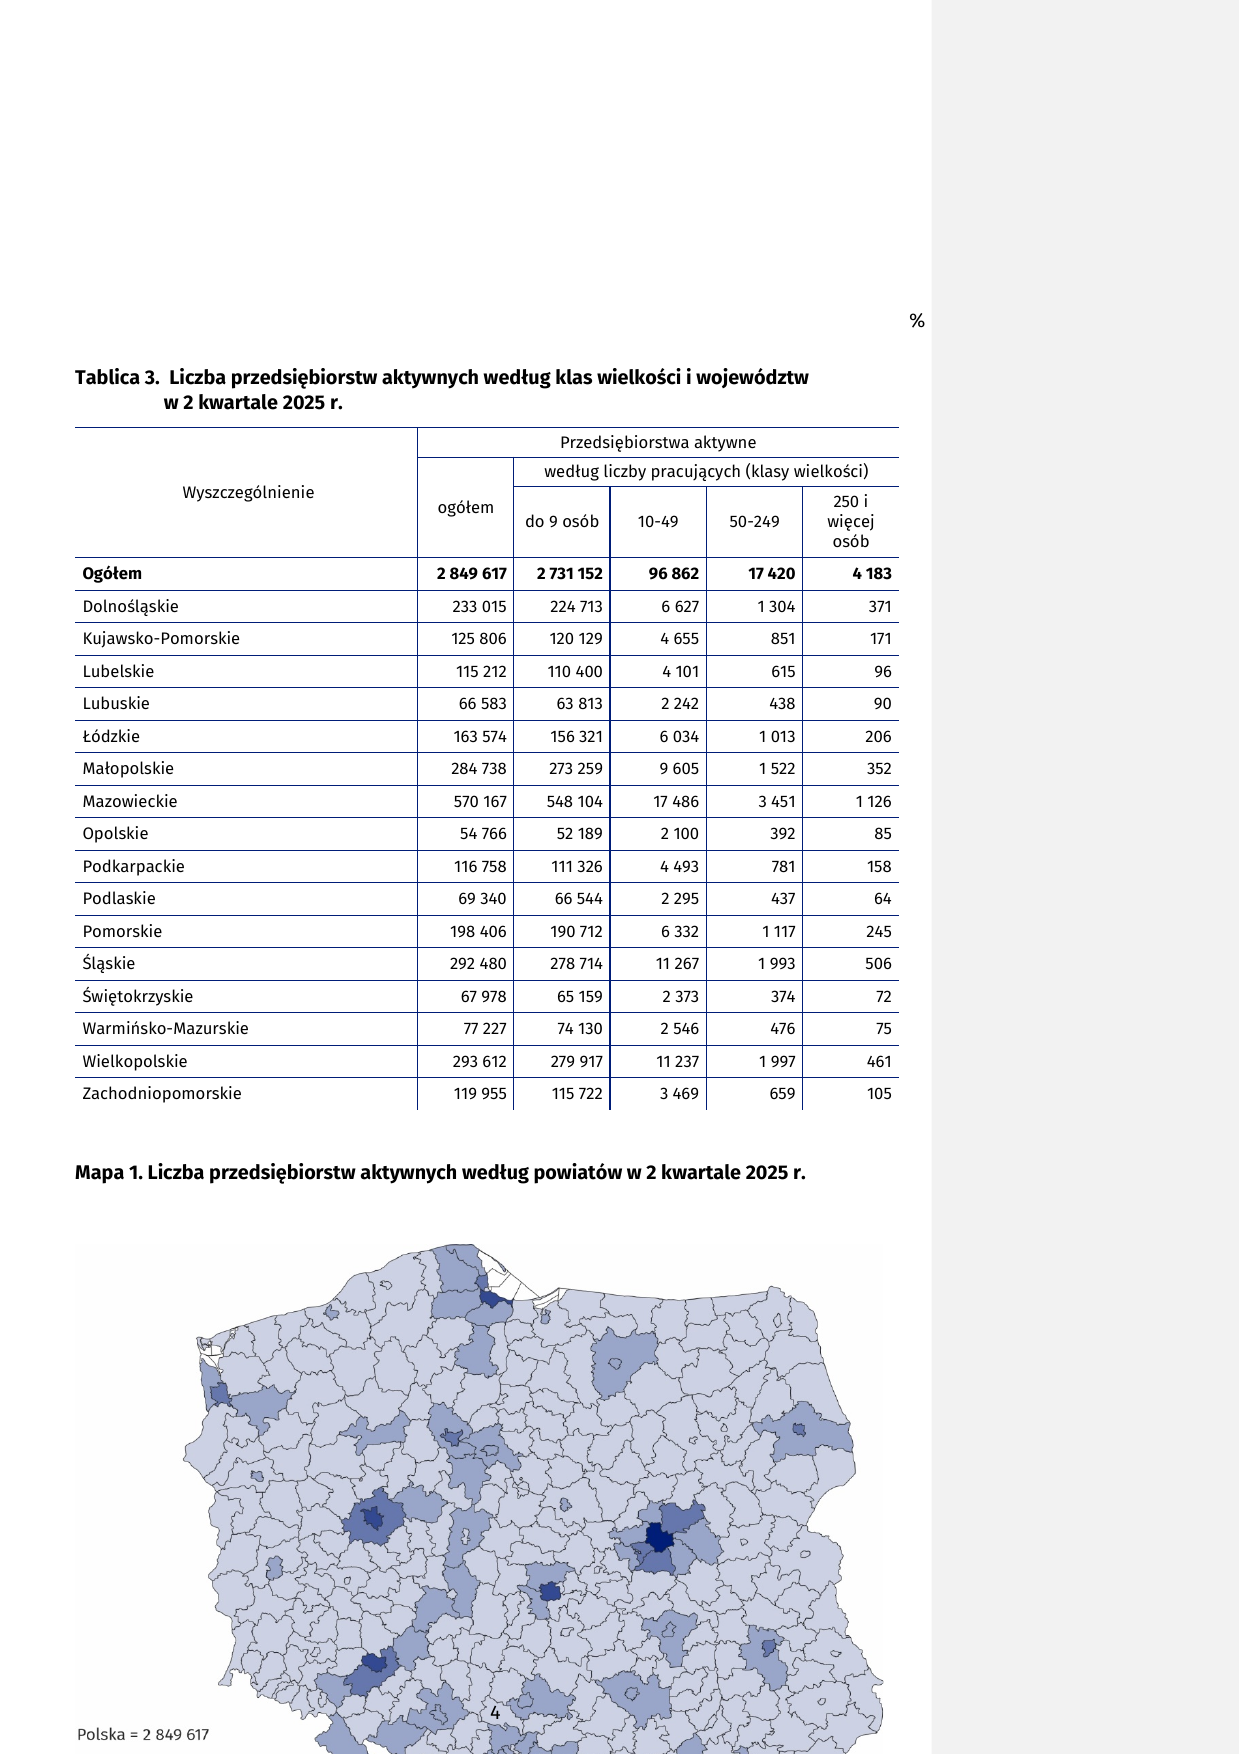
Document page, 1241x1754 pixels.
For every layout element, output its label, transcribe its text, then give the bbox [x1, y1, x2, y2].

table_cell Ogółem [75, 558, 417, 589]
table_cell 2 373 [611, 981, 706, 1012]
table_cell 570 167 [418, 786, 513, 817]
table_cell 11 237 [611, 1046, 706, 1077]
table_cell Warmińsko-Mazurskie [75, 1013, 417, 1044]
table_cell 1 126 [803, 786, 899, 817]
table_cell 371 [803, 591, 899, 622]
table_cell 461 [803, 1046, 899, 1077]
table_cell 659 [707, 1078, 802, 1109]
table_cell 224 713 [514, 591, 609, 622]
table_cell 3 451 [707, 786, 802, 817]
table_cell 120 129 [514, 623, 609, 654]
table_cell 111 326 [514, 851, 609, 882]
table_cell 52 189 [514, 818, 609, 849]
table_cell 85 [803, 818, 899, 849]
table_cell Małopolskie [75, 753, 417, 784]
table_cell Pomorskie [75, 916, 417, 947]
table_cell Podlaskie [75, 883, 417, 914]
table_cell 352 [803, 753, 899, 784]
table_cell 50-249 [707, 487, 802, 557]
table_cell 66 544 [514, 883, 609, 914]
table_cell 105 [803, 1078, 899, 1109]
table_cell 392 [707, 818, 802, 849]
table_cell 2 100 [611, 818, 706, 849]
table_cell 190 712 [514, 916, 609, 947]
table_cell 2 731 152 [514, 558, 609, 589]
table_cell 233 015 [418, 591, 513, 622]
table_cell 1 013 [707, 721, 802, 752]
table_cell 1 997 [707, 1046, 802, 1077]
table_cell 206 [803, 721, 899, 752]
table_cell 54 766 [418, 818, 513, 849]
table_cell 4 183 [803, 558, 899, 589]
table_cell 11 267 [611, 948, 706, 979]
table_cell 851 [707, 623, 802, 654]
table_header Wyszczególnienie [75, 428, 417, 557]
table_cell 250 i więcej osób [803, 487, 899, 557]
table_cell 4 101 [611, 656, 706, 687]
table_cell 125 806 [418, 623, 513, 654]
table_cell 4 493 [611, 851, 706, 882]
table_cell 6 034 [611, 721, 706, 752]
table_cell 116 758 [418, 851, 513, 882]
table_cell według liczby pracujących (klasy wielkości) [514, 458, 899, 486]
table_cell 1 117 [707, 916, 802, 947]
table_cell 506 [803, 948, 899, 979]
table_cell Dolnośląskie [75, 591, 417, 622]
table_cell 1 304 [707, 591, 802, 622]
table_cell 158 [803, 851, 899, 882]
table_cell 615 [707, 656, 802, 687]
table_cell 292 480 [418, 948, 513, 979]
table_cell 3 469 [611, 1078, 706, 1109]
table_cell 438 [707, 688, 802, 719]
table_cell 2 546 [611, 1013, 706, 1044]
text Tablica 3. Liczba przedsiębiorstw aktywnych według klas wielkości i województw w 2 kwartale 2025 r. [75, 364, 915, 414]
table_cell Zachodniopomorskie [75, 1078, 417, 1109]
table_cell Podkarpackie [75, 851, 417, 882]
table_cell 69 340 [418, 883, 513, 914]
table_cell 374 [707, 981, 802, 1012]
table_cell 10-49 [611, 487, 706, 557]
table_cell 279 917 [514, 1046, 609, 1077]
table_cell 66 583 [418, 688, 513, 719]
table_cell 96 862 [611, 558, 706, 589]
table_cell Lubelskie [75, 656, 417, 687]
table_cell 2 849 617 [418, 558, 513, 589]
table_cell ogółem [418, 458, 513, 557]
table_cell 171 [803, 623, 899, 654]
table_cell Świętokrzyskie [75, 981, 417, 1012]
table_cell do 9 osób [514, 487, 609, 557]
table_cell 1 993 [707, 948, 802, 979]
table_cell Kujawsko-Pomorskie [75, 623, 417, 654]
table_cell Opolskie [75, 818, 417, 849]
table_cell 245 [803, 916, 899, 947]
table_cell 115 722 [514, 1078, 609, 1109]
table_cell 6 332 [611, 916, 706, 947]
table_cell 17 420 [707, 558, 802, 589]
table_cell 115 212 [418, 656, 513, 687]
table_cell 72 [803, 981, 899, 1012]
table_cell 110 400 [514, 656, 609, 687]
picture [75, 1244, 884, 1754]
table_cell 781 [707, 851, 802, 882]
table_cell 293 612 [418, 1046, 513, 1077]
table_cell 67 978 [418, 981, 513, 1012]
table_cell Wielkopolskie [75, 1046, 417, 1077]
table_cell 2 295 [611, 883, 706, 914]
table_cell 476 [707, 1013, 802, 1044]
table_cell 4 655 [611, 623, 706, 654]
table_cell Lubuskie [75, 688, 417, 719]
table_cell 96 [803, 656, 899, 687]
text Mapa 1. Liczba przedsiębiorstw aktywnych według powiatów w 2 kwartale 2025 r. [75, 1159, 915, 1184]
table_cell 63 813 [514, 688, 609, 719]
table_cell 17 486 [611, 786, 706, 817]
table_cell 77 227 [418, 1013, 513, 1044]
table_cell 284 738 [418, 753, 513, 784]
table_cell 1 522 [707, 753, 802, 784]
table_cell 75 [803, 1013, 899, 1044]
table_cell 273 259 [514, 753, 609, 784]
table_cell Mazowieckie [75, 786, 417, 817]
table_cell 156 321 [514, 721, 609, 752]
table_header Przedsiębiorstwa aktywne [418, 428, 899, 457]
table_cell 198 406 [418, 916, 513, 947]
table_cell 64 [803, 883, 899, 914]
table_cell Łódzkie [75, 721, 417, 752]
table_cell 90 [803, 688, 899, 719]
table_cell Śląskie [75, 948, 417, 979]
table_cell 163 574 [418, 721, 513, 752]
table_cell 278 714 [514, 948, 609, 979]
table_cell 65 159 [514, 981, 609, 1012]
table_cell 6 627 [611, 591, 706, 622]
table_cell 119 955 [418, 1078, 513, 1109]
table_cell 437 [707, 883, 802, 914]
table_cell 74 130 [514, 1013, 609, 1044]
table_cell 2 242 [611, 688, 706, 719]
table_cell 548 104 [514, 786, 609, 817]
table_cell 9 605 [611, 753, 706, 784]
